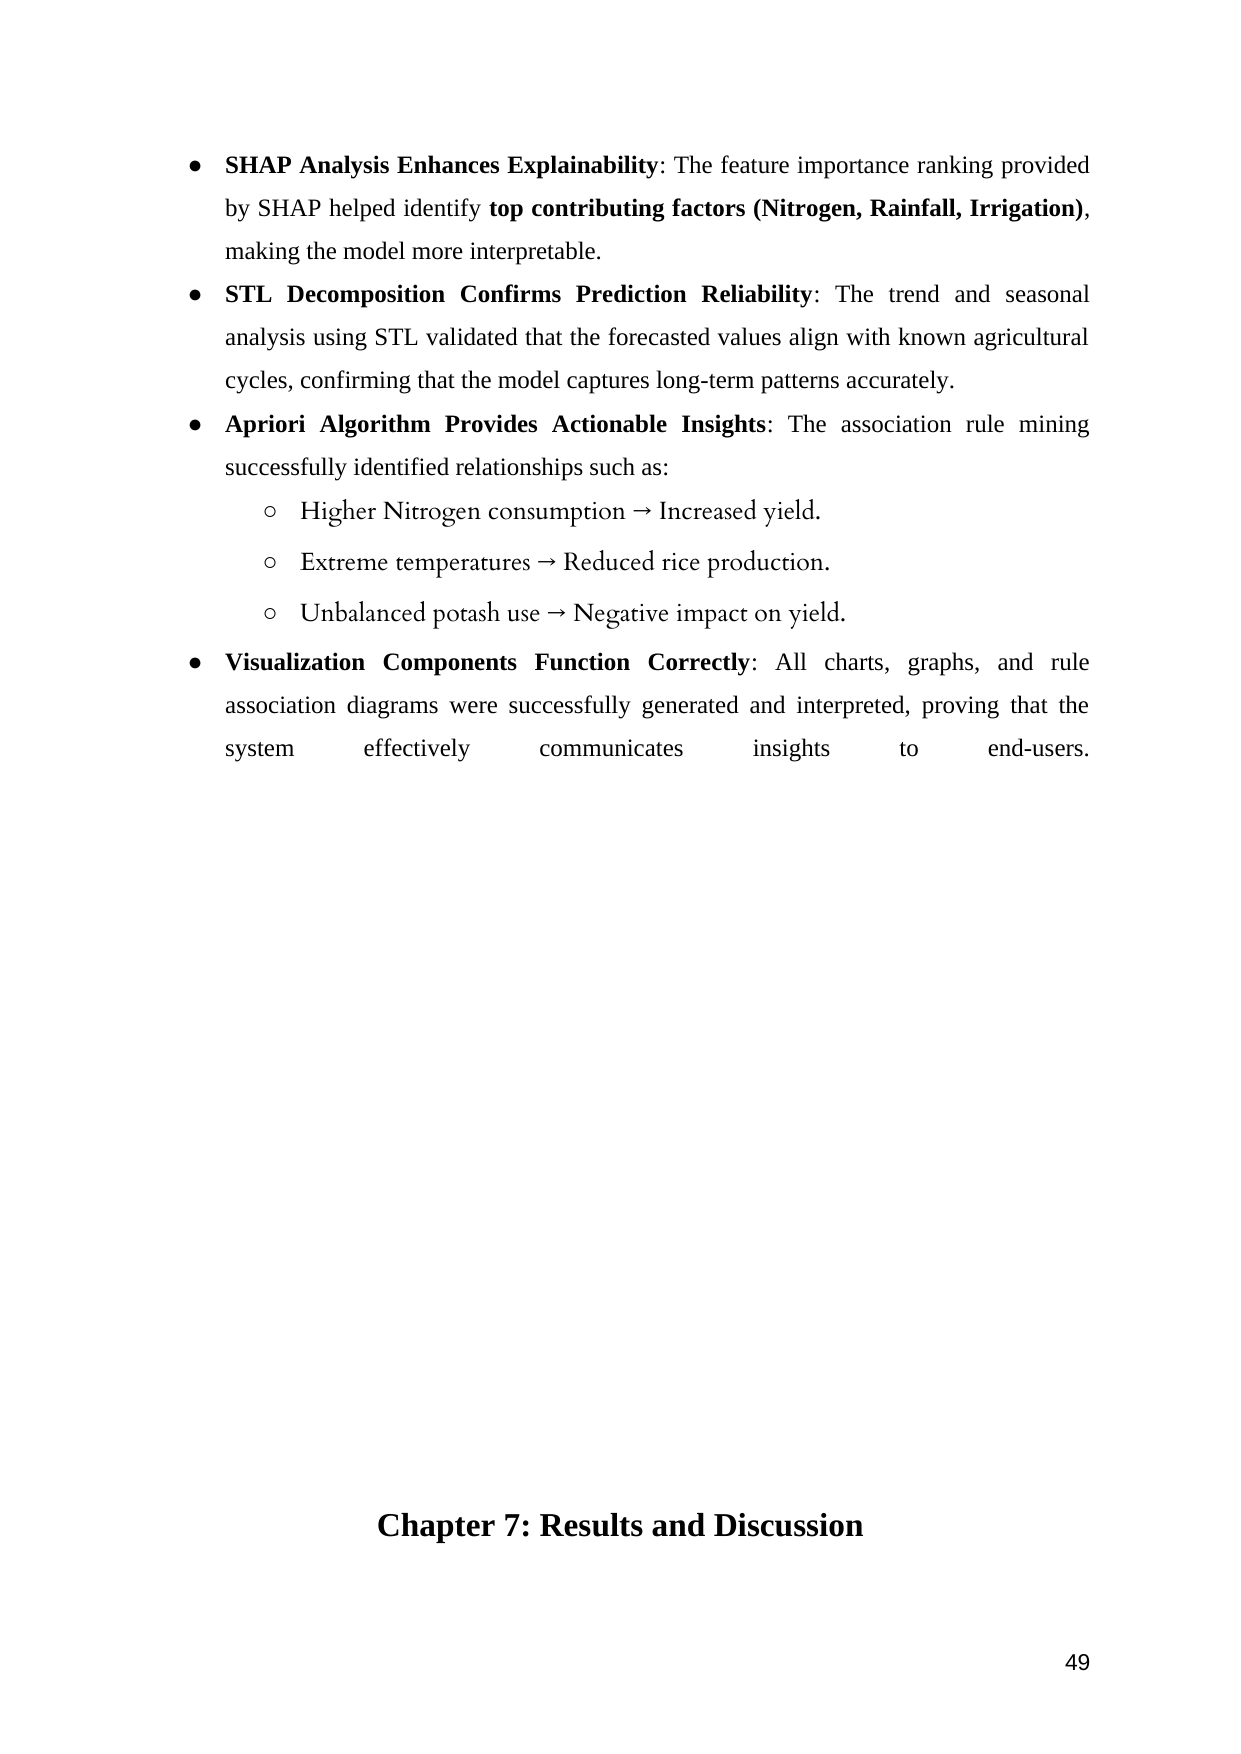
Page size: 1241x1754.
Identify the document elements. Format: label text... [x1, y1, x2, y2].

list Apriori Algorithm Provides Actionable Insights: The association rule mining successfully identified relationships such as: [187, 409, 1090, 481]
list Visualization Components Function Correctly: All charts, graphs, and rule association diagrams were successfully generated and interpreted, proving that the system effectively communicates insights to end-users. [187, 647, 1090, 802]
list Extreme temperatures → Reduced rice production. [262, 546, 1090, 579]
list SHAP Analysis Enhances Explainability: The feature importance ranking provided by SHAP helped identify top contributing factors (Nitrogen, Rainfall, Irrigation), making the model more interpretable. [187, 150, 1090, 265]
list Higher Nitrogen consumption → Increased yield. [262, 495, 1090, 529]
list STL Decomposition Confirms Prediction Reliability: The trend and seasonal analysis using STL validated that the forecasted values align with known agricultural cycles, confirming that the model captures long-term patterns accurately. [187, 279, 1090, 394]
list Unbalanced potash use → Negative impact on yield. [262, 596, 1090, 630]
text Chapter 7: Results and Discussion [150, 1505, 1090, 1543]
